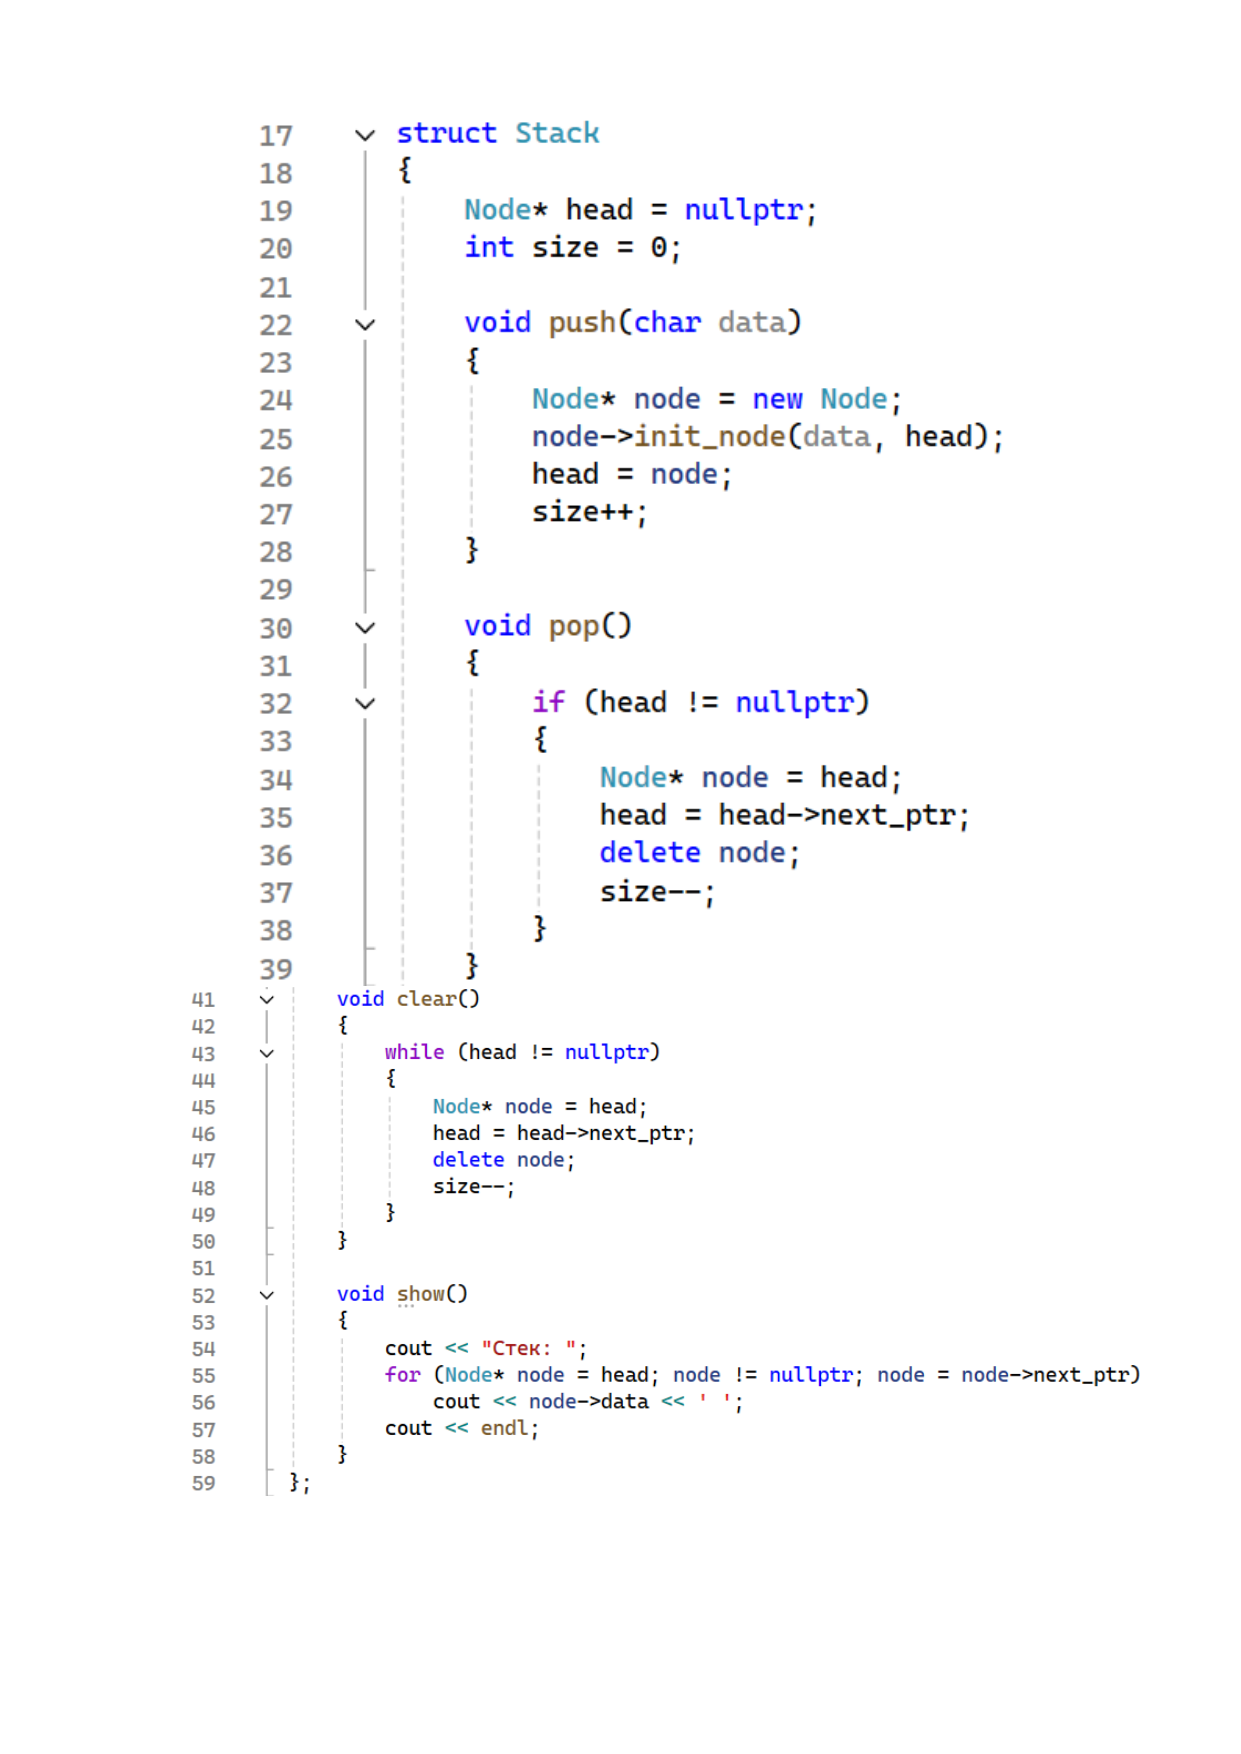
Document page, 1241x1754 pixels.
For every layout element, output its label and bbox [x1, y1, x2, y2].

picture [177, 987, 1152, 1496]
picture [237, 118, 1092, 986]
